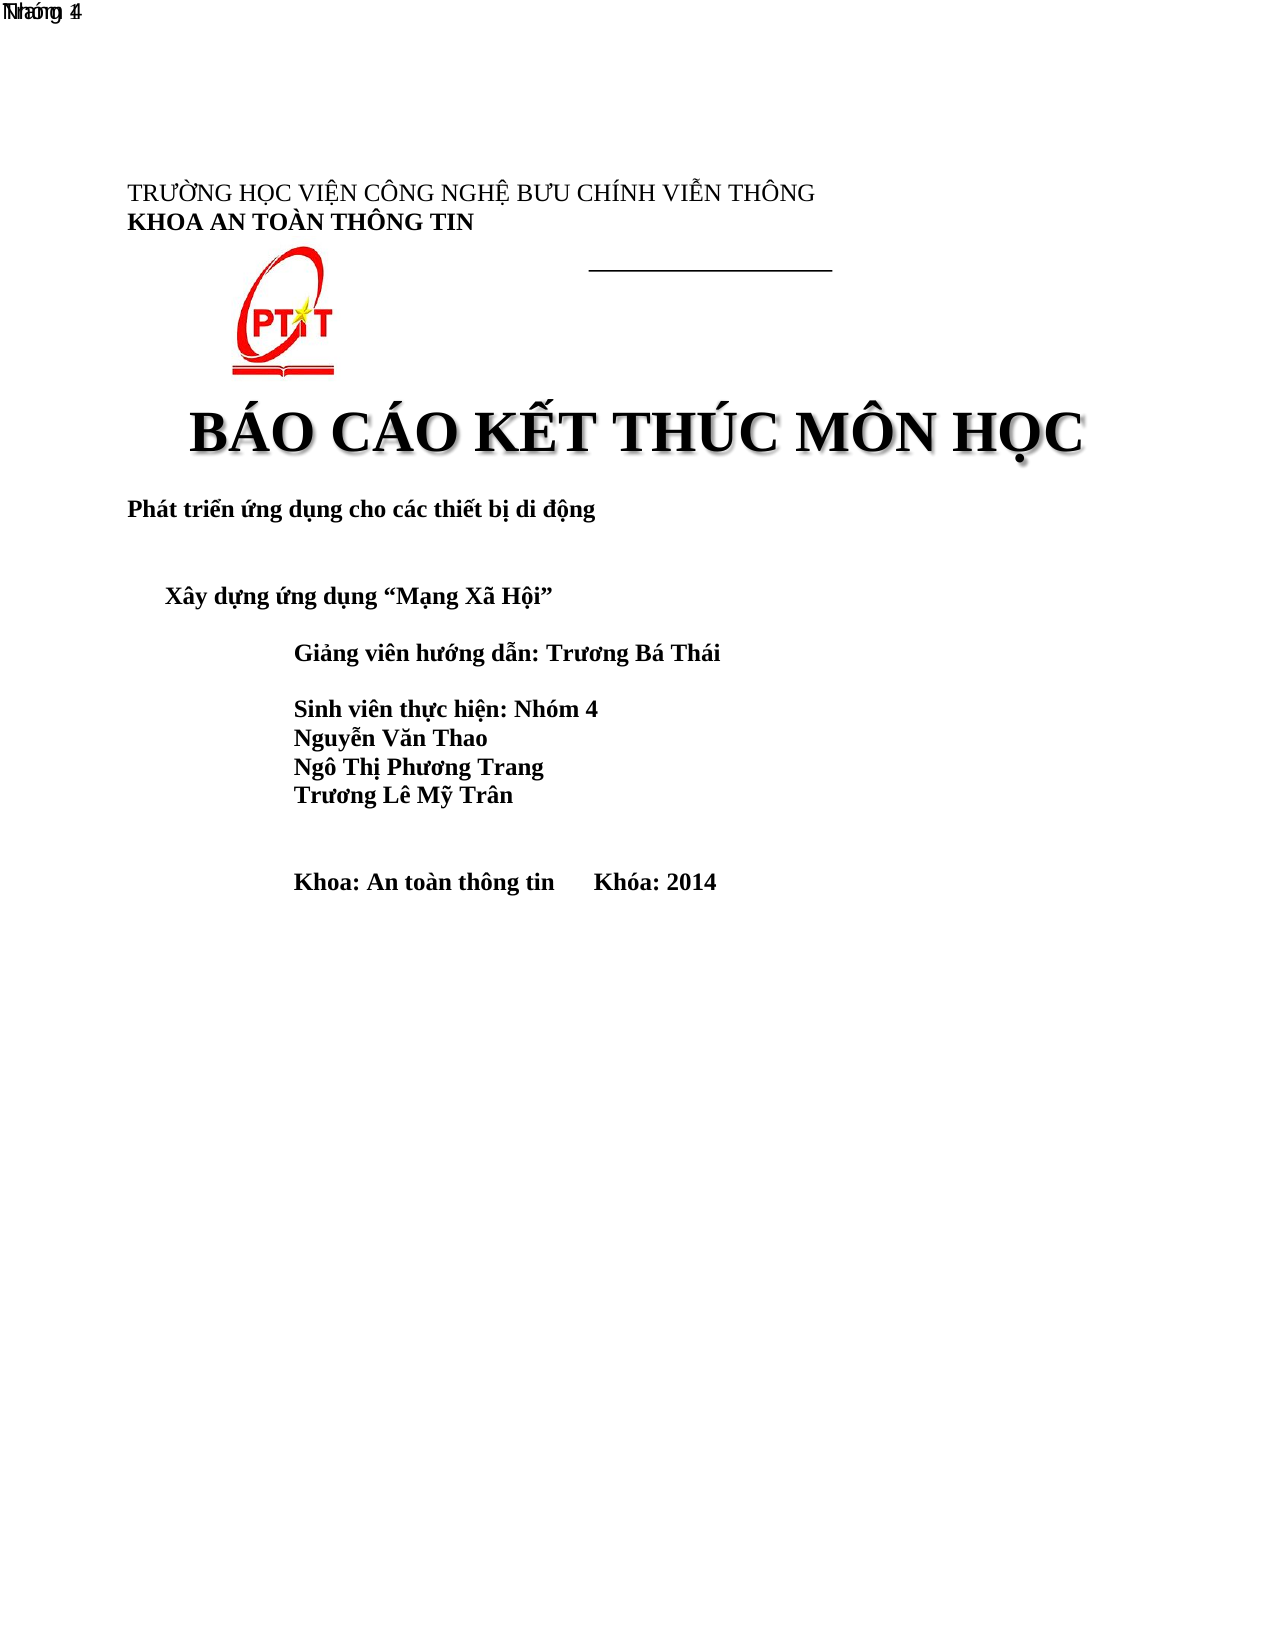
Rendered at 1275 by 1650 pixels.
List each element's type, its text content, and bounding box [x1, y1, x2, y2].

text TRƯỜNG HỌC VIỆN CÔNG NGHỆ BƯU CHÍNH VIỄN THÔNG [127, 178, 1187, 207]
table_header Giảng viên hướng dẫn: Trương Bá Thái [294, 638, 1039, 694]
table_cell Sinh viên thực hiện: Nhóm 4 Nguyễn Văn Thao Ngô Thị Phương Trang Trương Lê Mỹ Trân Khoa: An toàn thông tin Khóa: 2014 [294, 694, 1039, 1243]
text Xây dựng ứng dụng “Mạng Xã Hội” [127, 581, 1187, 609]
picture [154, 236, 1176, 494]
text Phát triển ứng dụng cho các thiết bị di động [127, 494, 1187, 523]
text KHOA AN TOÀN THÔNG TIN [127, 207, 1187, 236]
